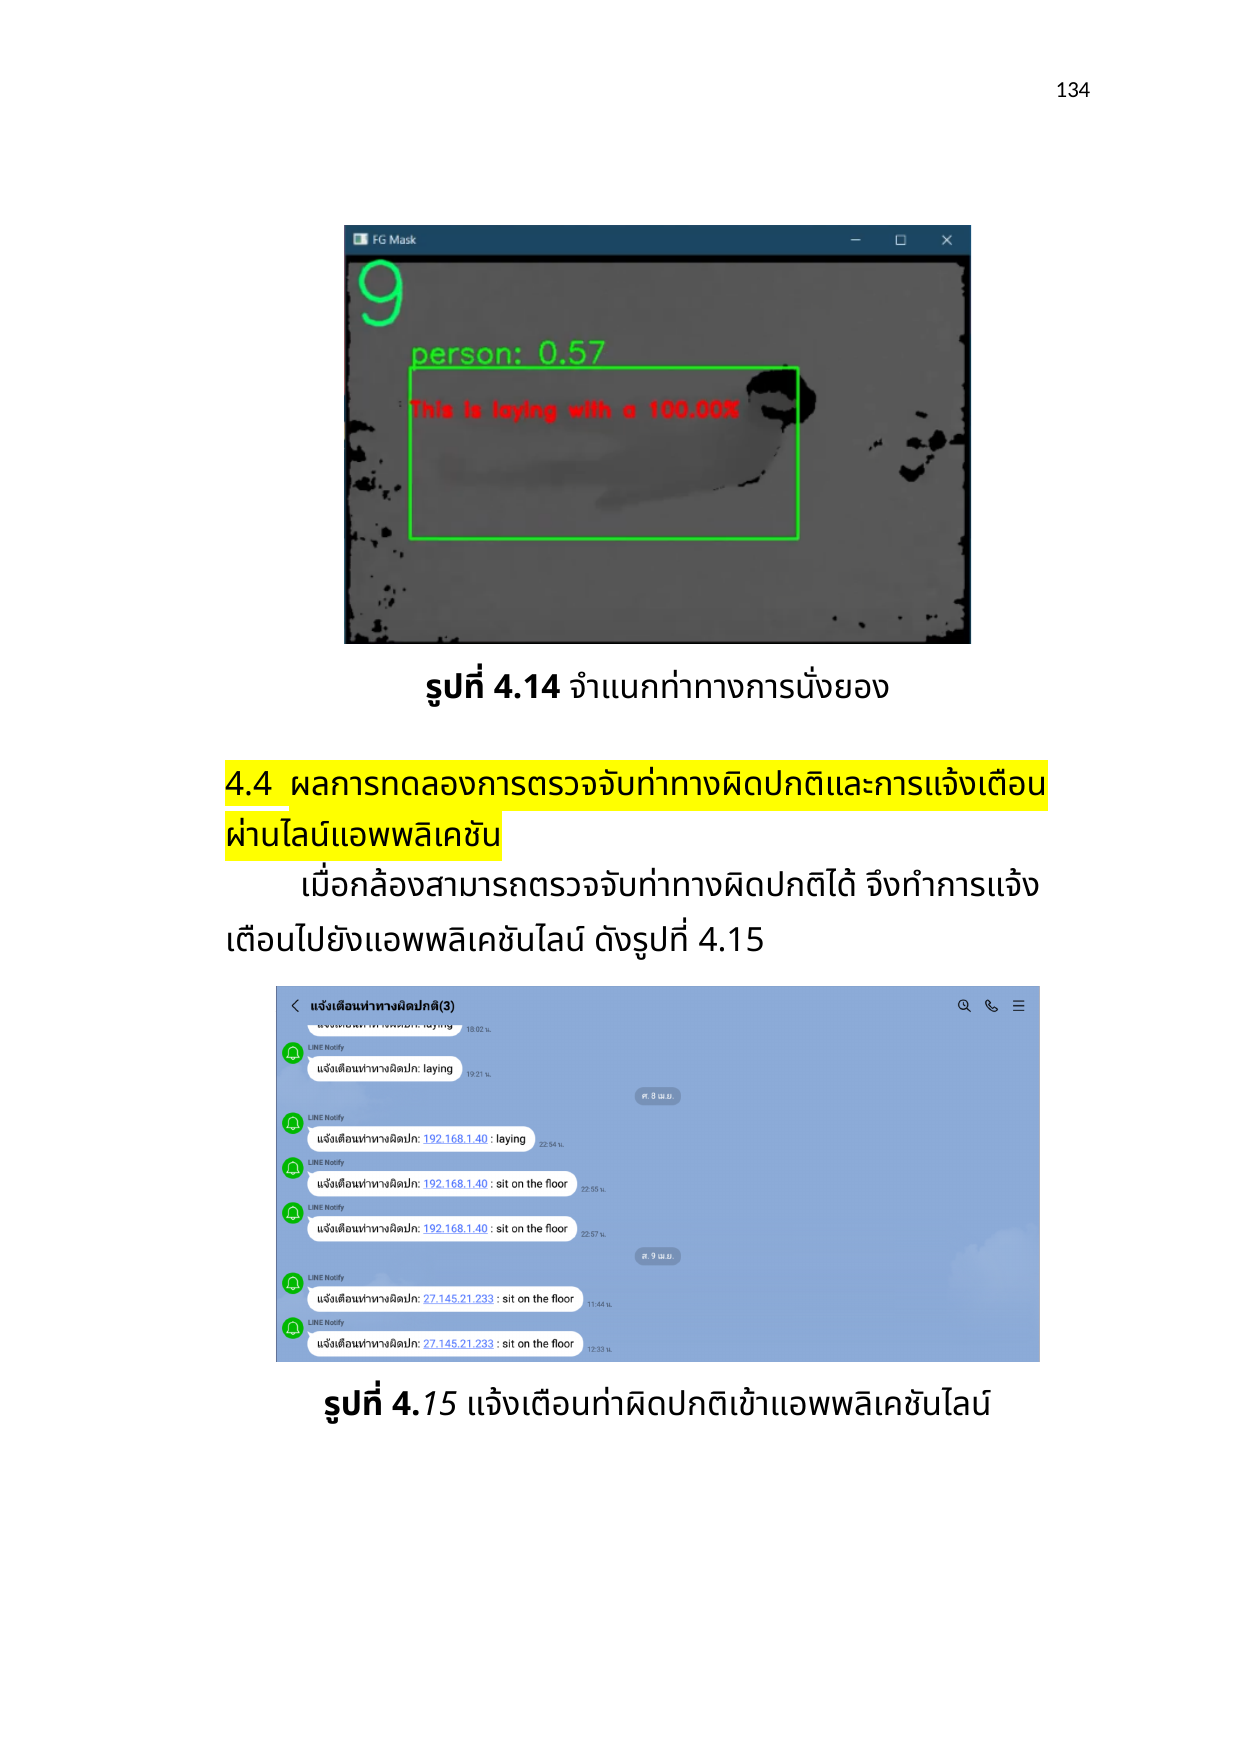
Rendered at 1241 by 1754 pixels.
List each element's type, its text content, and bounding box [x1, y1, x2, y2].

text เมื่อกล้องสามารถตรวจจับท่าทางผิดปกติได้ จึงทำการแจ้งเตือนไปยังแอพพลิเคชันไลน์ ดังรูปที่ 4.15 [225, 861, 1090, 966]
picture [344, 225, 972, 644]
picture [275, 986, 1040, 1362]
text รูปที่ 4.14 จำแนกท่าทางการนั่งยอง [225, 663, 1090, 713]
subtitle 4.4 ผลการทดลองการตรวจจับท่าทางผิดปกติและการแจ้งเตือนผ่านไลน์แอพพลิเคชัน [502, 760, 1090, 861]
text รูปที่ 4.15 แจ้งเตือนท่าผิดปกติเข้าแอพพลิเคชันไลน์ [225, 1380, 1090, 1431]
